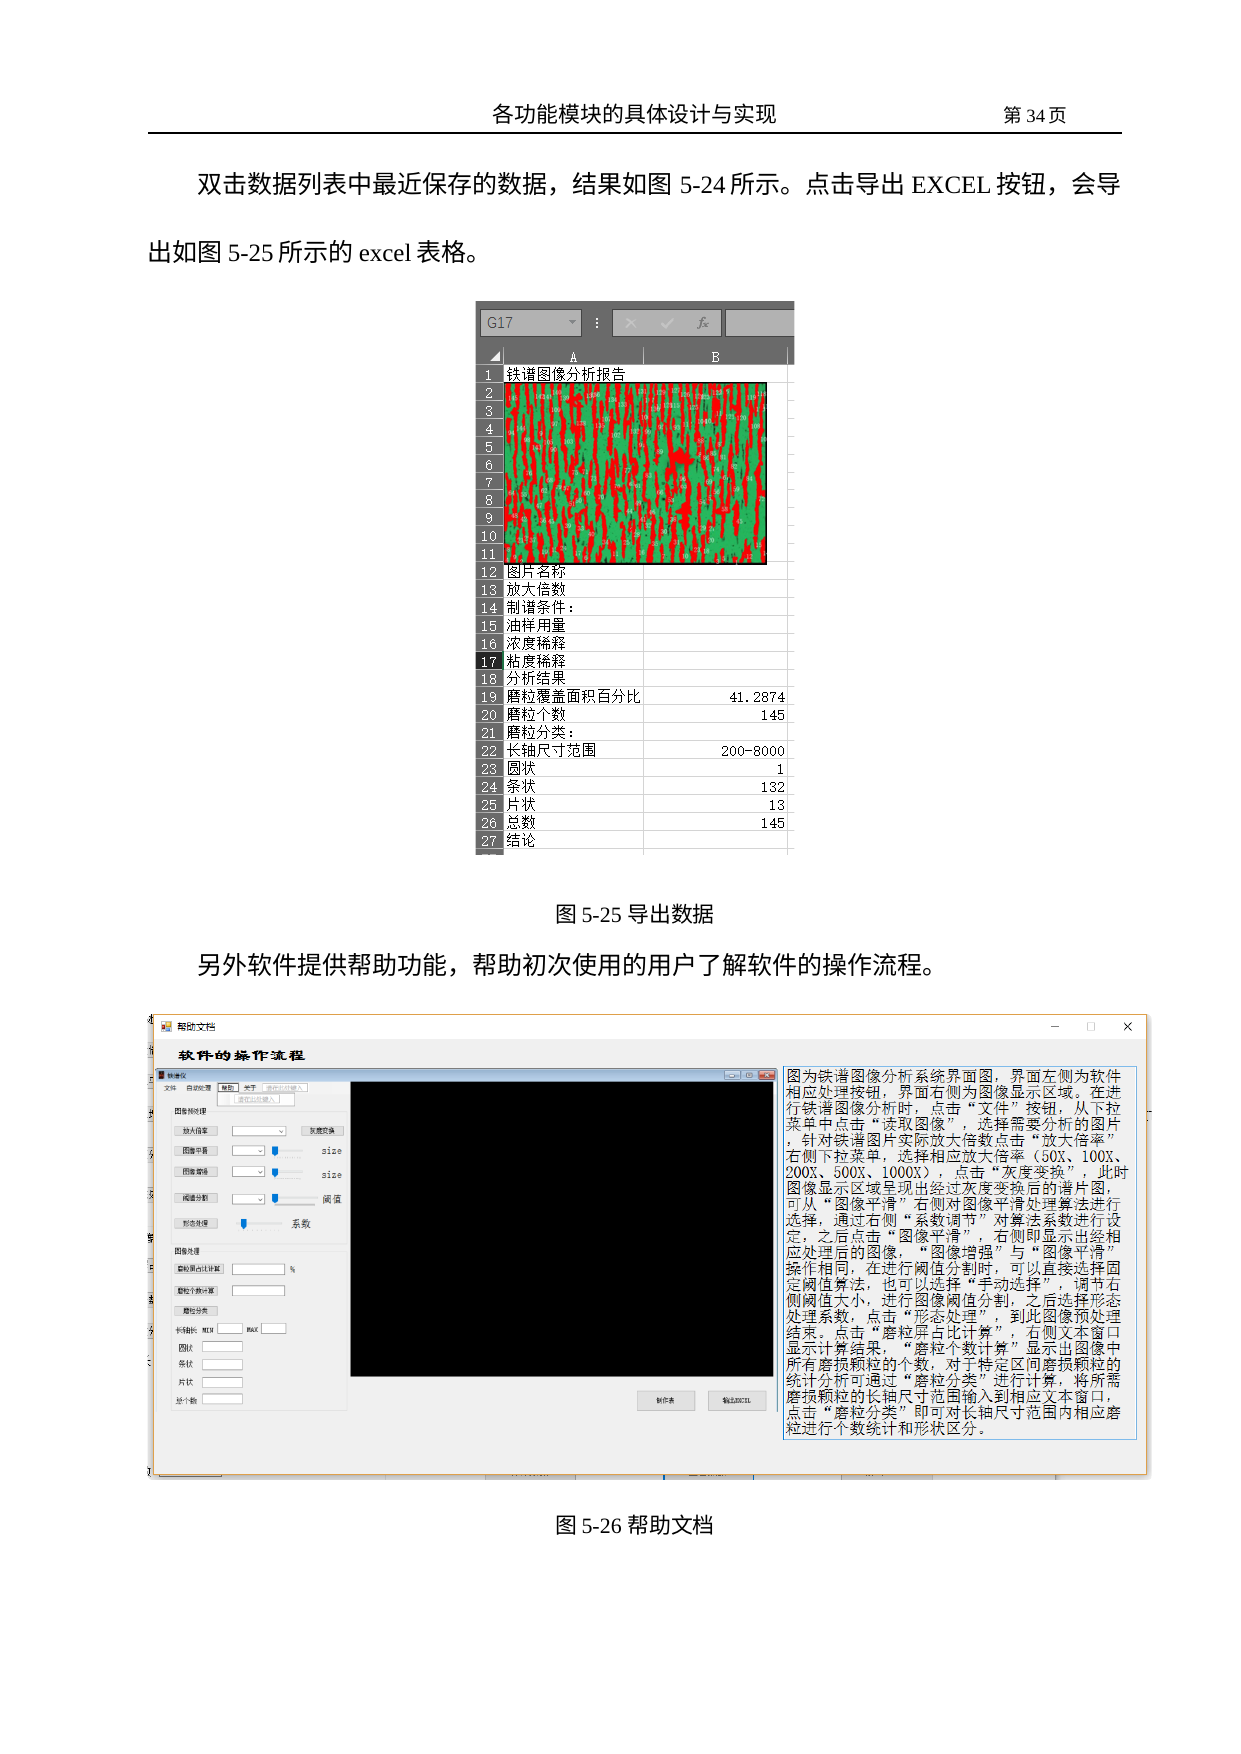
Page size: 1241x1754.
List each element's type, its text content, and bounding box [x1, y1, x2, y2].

text 图5-25 导出数据 [148, 896, 1122, 930]
text 双击数据列表中最近保存的数据，结果如图5-24所示。点击导出EXCEL按钮，会导出如图5-25所示的excel表格。 [148, 149, 1122, 284]
text 另外软件提供帮助功能，帮助初次使用的用户了解软件的操作流程。 [148, 930, 1122, 998]
picture [147, 1014, 1152, 1480]
picture [475, 301, 795, 855]
text 图5-26 帮助文档 [148, 1507, 1122, 1541]
